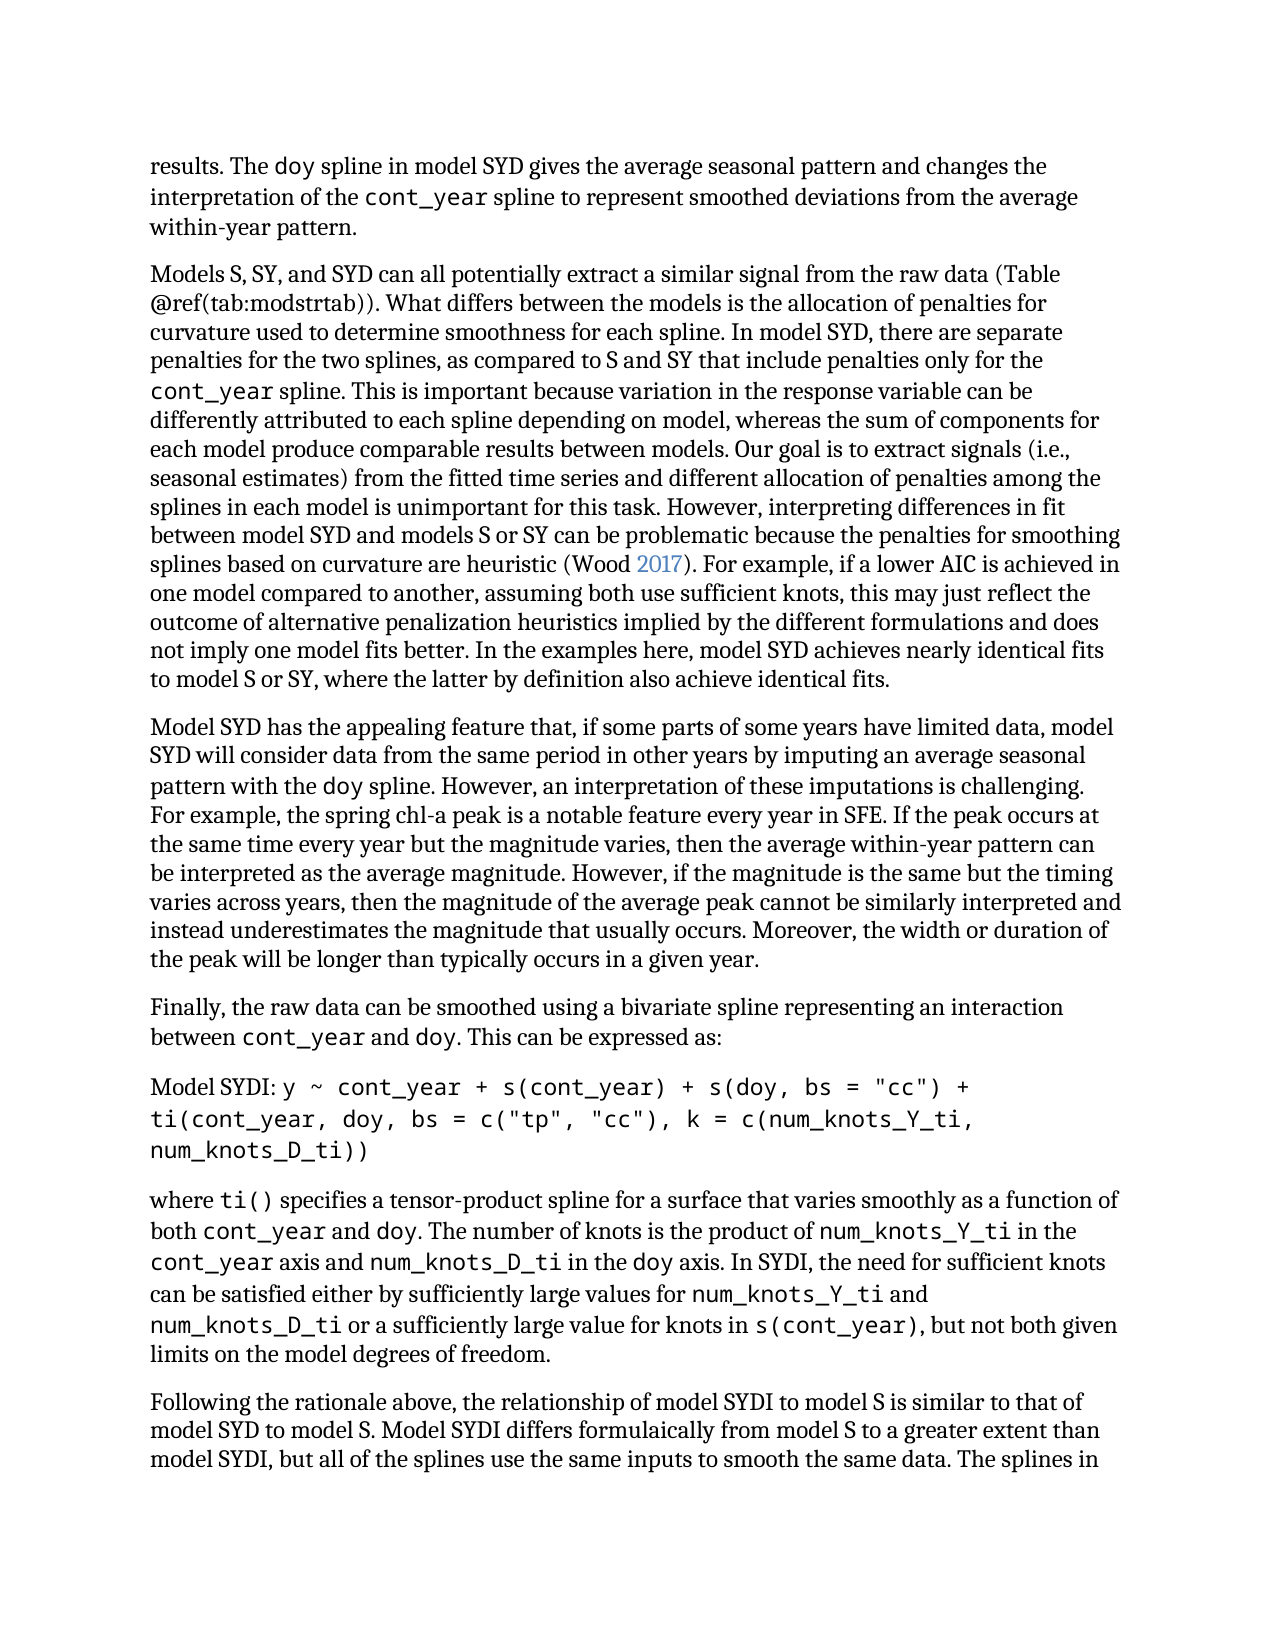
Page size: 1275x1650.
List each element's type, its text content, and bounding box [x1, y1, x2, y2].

text where ti() specifies a tensor-product spline for a surface that varies smoothly as a function of both cont_year and doy. The number of knots is the product of num_knots_Y_ti in the cont_year axis and num_knots_D_ti in the doy axis. In SYDI, the need for sufficient knots can be satisfied either by sufficiently large values for num_knots_Y_ti and num_knots_D_ti or a sufficiently large value for knots in s(cont_year), but not both given limits on the model degrees of freedom. [150, 1184, 1125, 1369]
text Models S, SY, and SYD can all potentially extract a similar signal from the raw data (Table @ref(tab:modstrtab)). What differs between the models is the allocation of penalties for curvature used to determine smoothness for each spline. In model SYD, there are separate penalties for the two splines, as compared to S and SY that include penalties only for the cont_year spline. This is important because variation in the response variable can be differently attributed to each spline depending on model, whereas the sum of components for each model produce comparable results between models. Our goal is to extract signals (i.e., seasonal estimates) from the fitted time series and different allocation of penalties among the splines in each model is unimportant for this task. However, interpreting differences in fit between model SYD and models S or SY can be problematic because the penalties for smoothing splines based on curvature are heuristic (Wood 2017). For example, if a lower AIC is achieved in one model compared to another, assuming both use sufficient knots, this may just reflect the outcome of alternative penalization heuristics implied by the different formulations and does not imply one model fits better. In the examples here, model SYD achieves nearly identical fits to model S or SY, where the latter by definition also achieve identical fits. [150, 260, 1125, 694]
text Finally, the raw data can be smoothed using a bivariate spline representing an interaction between cont_year and doy. This can be expressed as: [150, 992, 1125, 1052]
text Model SYD has the appealing feature that, if some parts of some years have limited data, model SYD will consider data from the same period in other years by imputing an average seasonal pattern with the doy spline. However, an interpretation of these imputations is challenging. For example, the spring chl-a peak is a notable feature every year in SFE. If the peak occurs at the same time every year but the magnitude varies, then the average within-year pattern can be interpreted as the average magnitude. However, if the magnitude is the same but the timing varies across years, then the magnitude of the average peak cannot be similarly interpreted and instead underestimates the magnitude that usually occurs. Moreover, the width or duration of the peak will be longer than typically occurs in a given year. [150, 712, 1125, 974]
text Model SYDI: y ~ cont_year + s(cont_year) + s(doy, bs = "cc") + ti(cont_year, doy, bs = c("tp", "cc"), k = c(num_knots_Y_ti, num_knots_D_ti)) [150, 1071, 1125, 1165]
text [150, 150, 1125, 241]
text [150, 1387, 1125, 1474]
